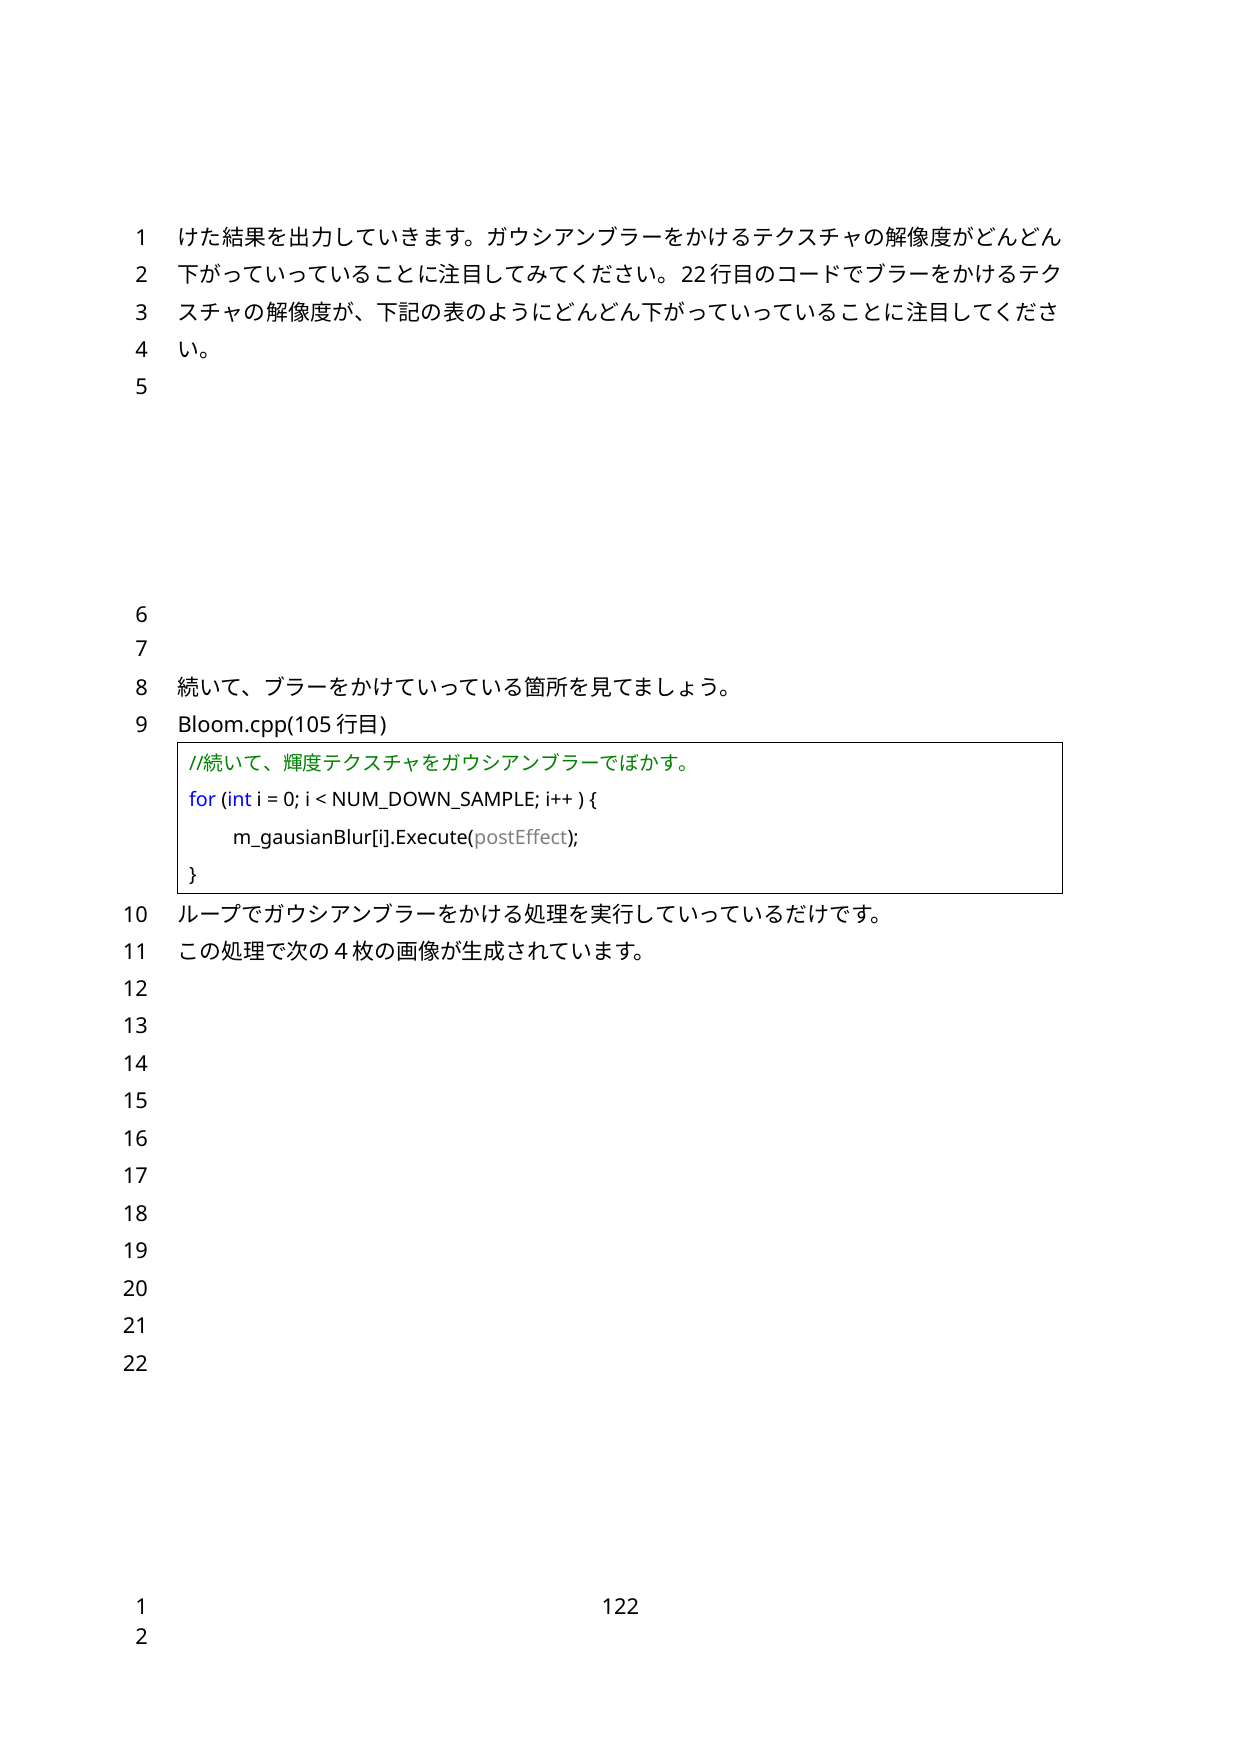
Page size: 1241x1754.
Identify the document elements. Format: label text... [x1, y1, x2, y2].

text 続いて、ブラーをかけていっている箇所を見てましょう。 [177, 667, 1063, 704]
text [177, 217, 1063, 367]
text Bloom.cpp(105行目) [177, 704, 1063, 742]
text ループでガウシアンブラーをかける処理を実行していっているだけです。 [177, 894, 1063, 931]
table_header //続いて、輝度テクスチャをガウシアンブラーでぼかす。 for (int i = 0; i < NUM_DOWN_SAMPLE; i++ ) { m_gausianBlur[i].Execute(postEffect); } [178, 743, 1062, 893]
text この処理で次の４枚の画像が生成されています。 [177, 931, 1063, 969]
